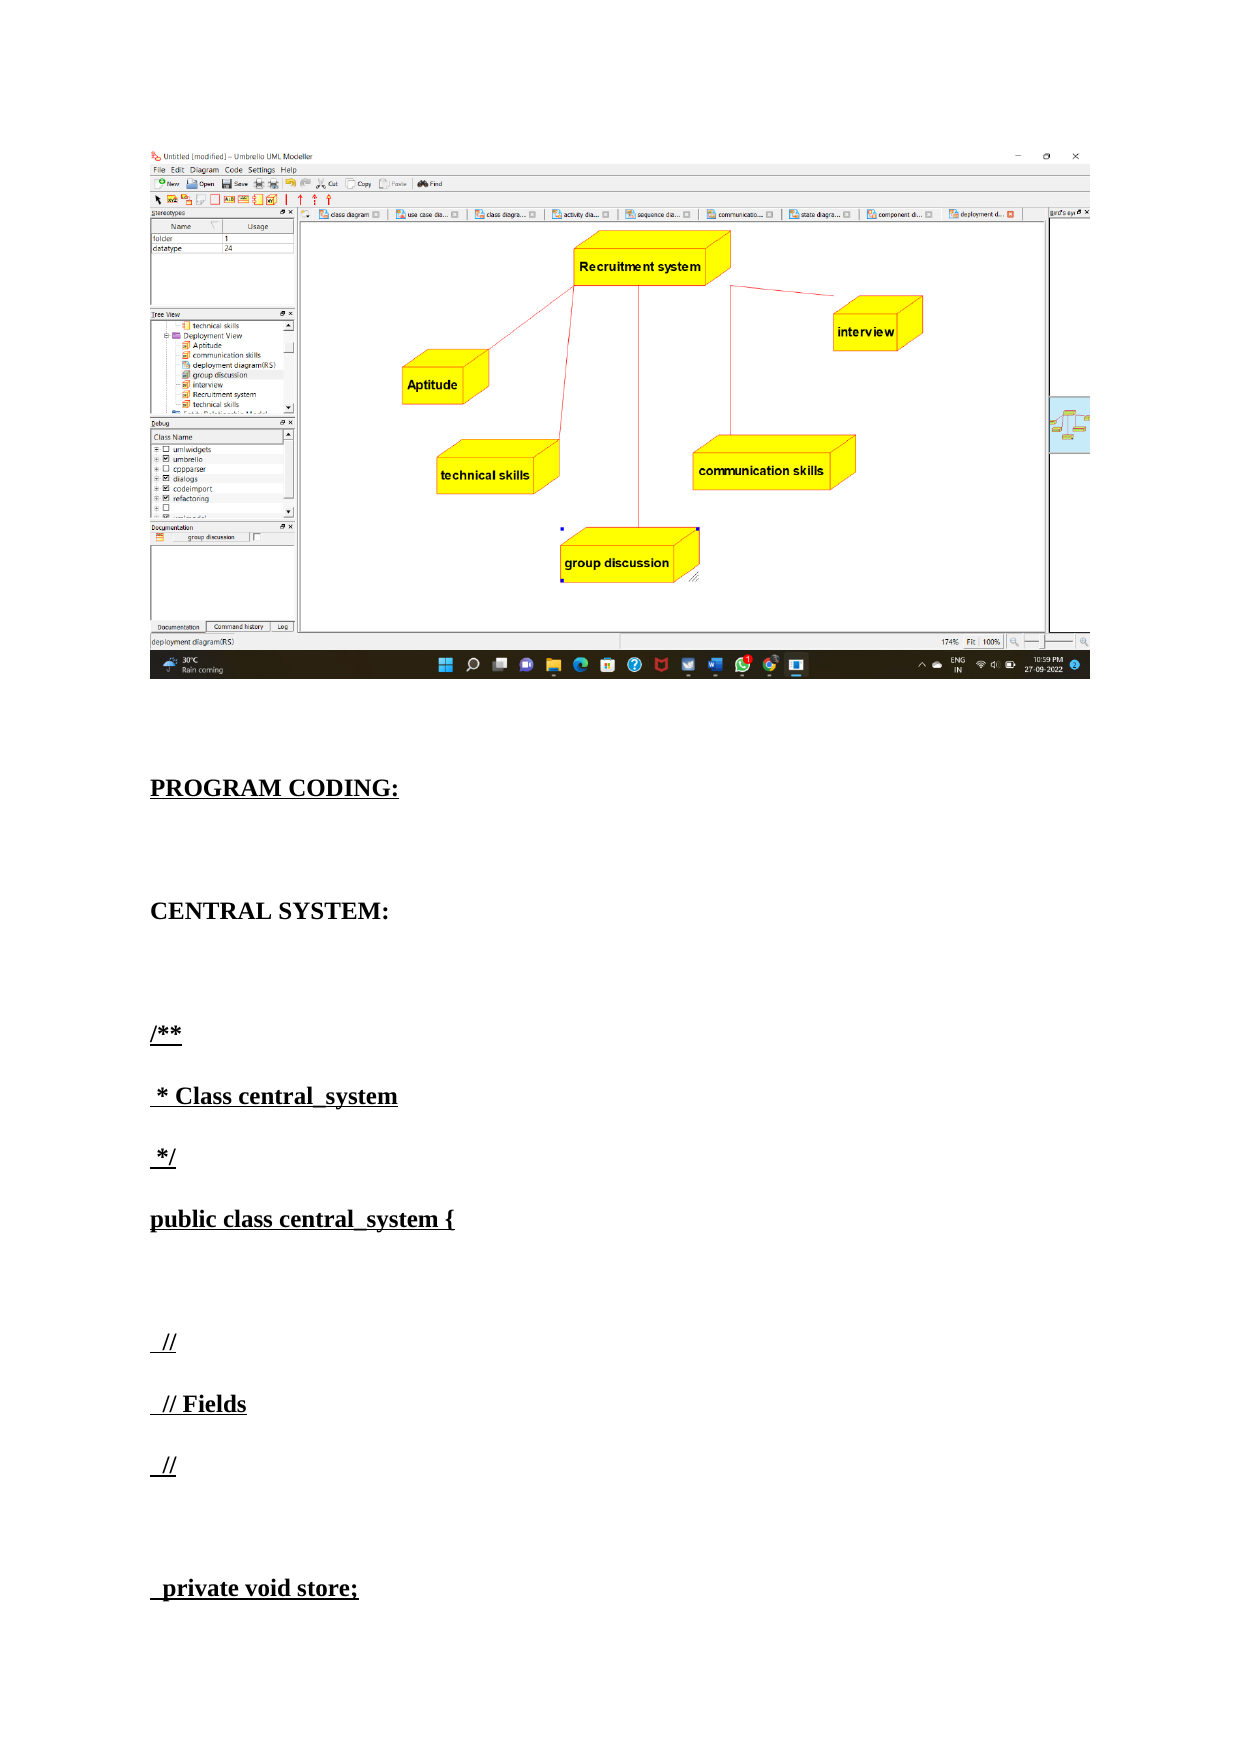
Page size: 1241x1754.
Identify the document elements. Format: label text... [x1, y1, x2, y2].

picture [150, 150, 1090, 679]
text */ [150, 1142, 1090, 1171]
text // [150, 1327, 1090, 1356]
text // [150, 1450, 1090, 1479]
text /** [150, 1019, 1090, 1048]
text PROGRAM CODING: [150, 773, 1090, 802]
text * Class central_system [150, 1081, 1090, 1109]
text private void store; [150, 1573, 1090, 1602]
text public class central_system { [150, 1204, 1090, 1233]
text CENTRAL SYSTEM: [150, 896, 1090, 925]
text // Fields [150, 1389, 1090, 1417]
